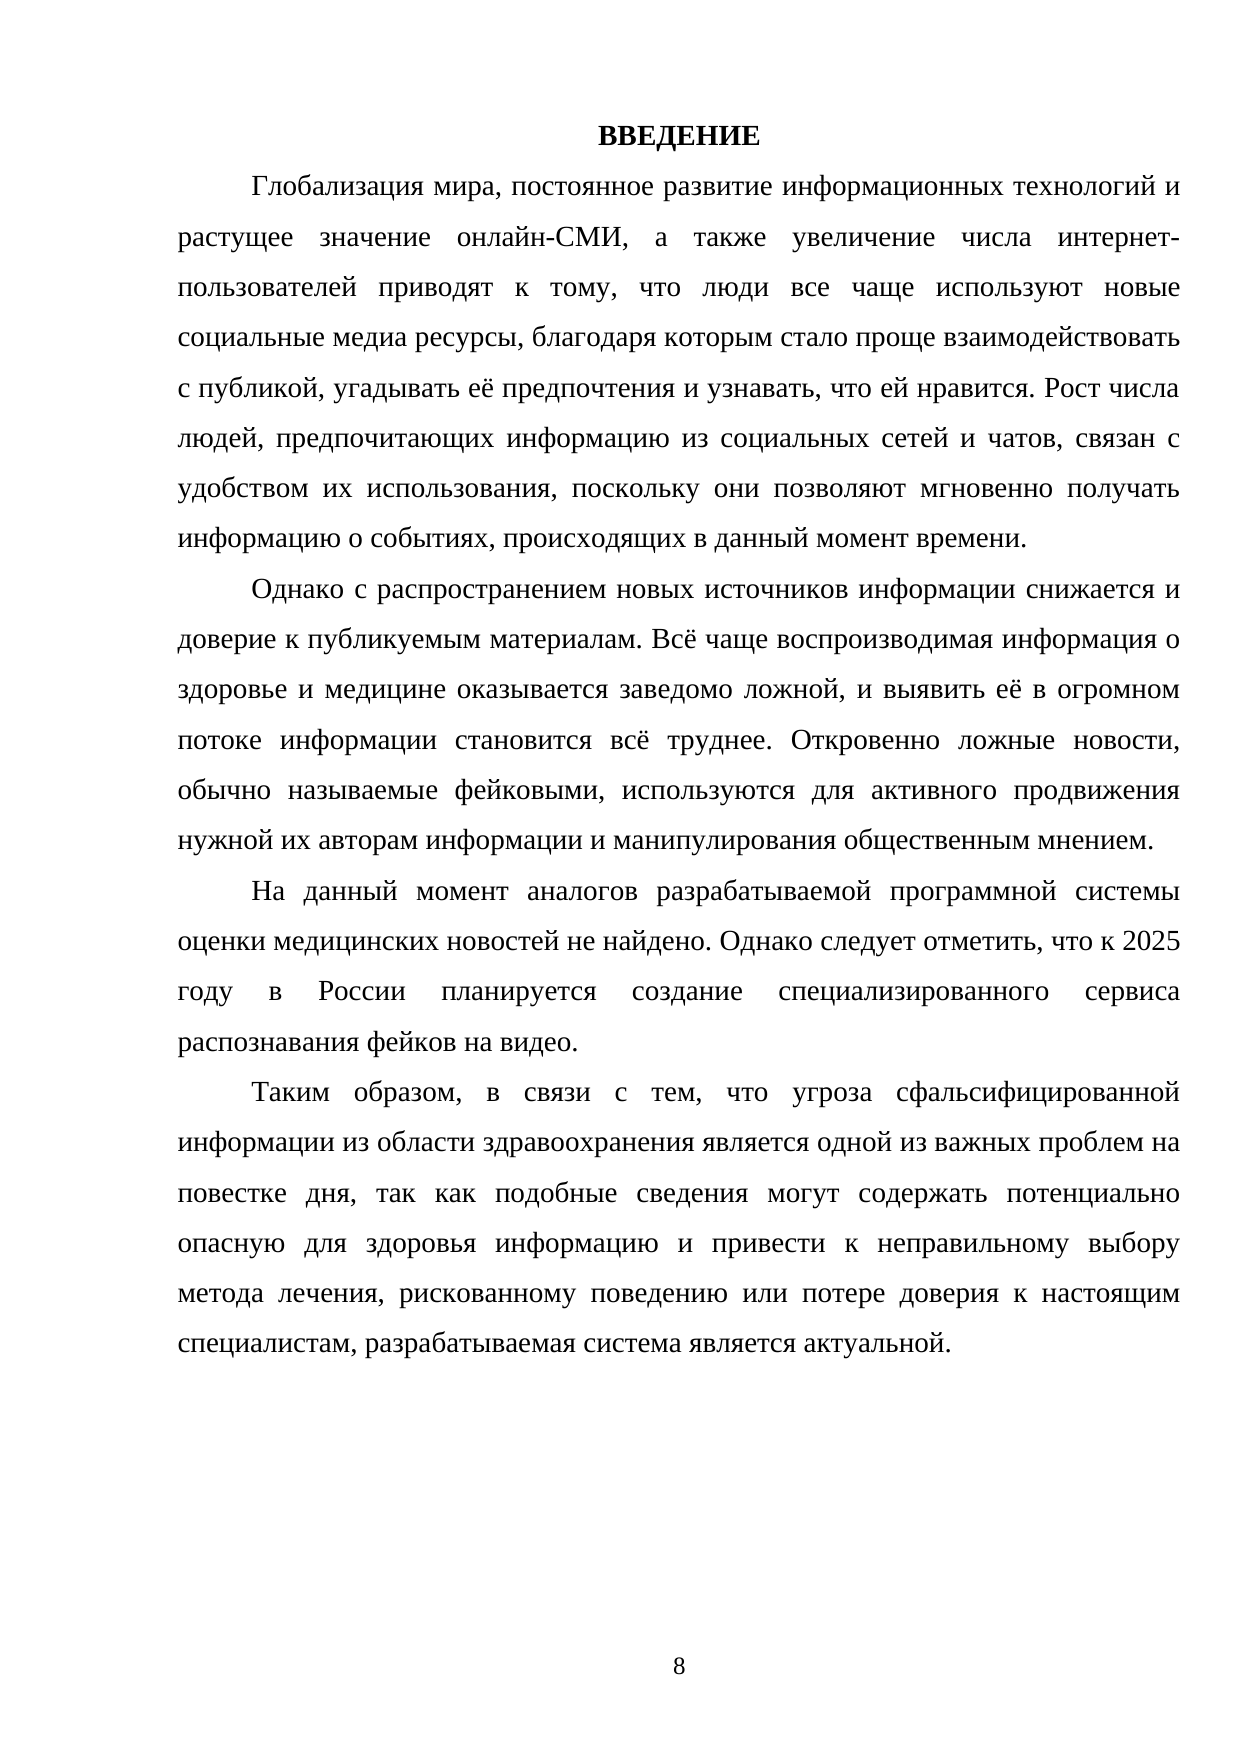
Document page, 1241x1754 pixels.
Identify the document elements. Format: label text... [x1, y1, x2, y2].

text ВВЕДЕНИЕ [177, 118, 1181, 152]
text Таким образом, в связи с тем, что угроза сфальсифицированной информации из области здравоохранения является одной из важных проблем на повестке дня, так как подобные сведения могут содержать потенциально опасную для здоровья информацию и привести к неправильному выбору метода лечения, рискованному поведению или потере доверия к настоящим специалистам, разрабатываемая система является актуальной. [177, 1074, 1181, 1359]
text Глобализация мира, постоянное развитие информационных технологий и растущее значение онлайн-СМИ, а также увеличение числа интернет-пользователей приводят к тому, что люди все чаще используют новые социальные медиа ресурсы, благодаря которым стало проще взаимодействовать с публикой, угадывать её предпочтения и узнавать, что ей нравится. Рост числа людей, предпочитающих информацию из социальных сетей и чатов, связан с удобством их использования, поскольку они позволяют мгновенно получать информацию о событиях, происходящих в данный момент времени. [177, 168, 1181, 554]
text На данный момент аналогов разрабатываемой программной системы оценки медицинских новостей не найдено. Однако следует отметить, что к 2025 году в России планируется создание специализированного сервиса распознавания фейков на видео. [177, 873, 1181, 1057]
text Однако с распространением новых источников информации снижается и доверие к публикуемым материалам. Всё чаще воспроизводимая информация о здоровье и медицине оказывается заведомо ложной, и выявить её в огромном потоке информации становится всё труднее. Откровенно ложные новости, обычно называемые фейковыми, используются для активного продвижения нужной их авторам информации и манипулирования общественным мнением. [177, 571, 1181, 856]
